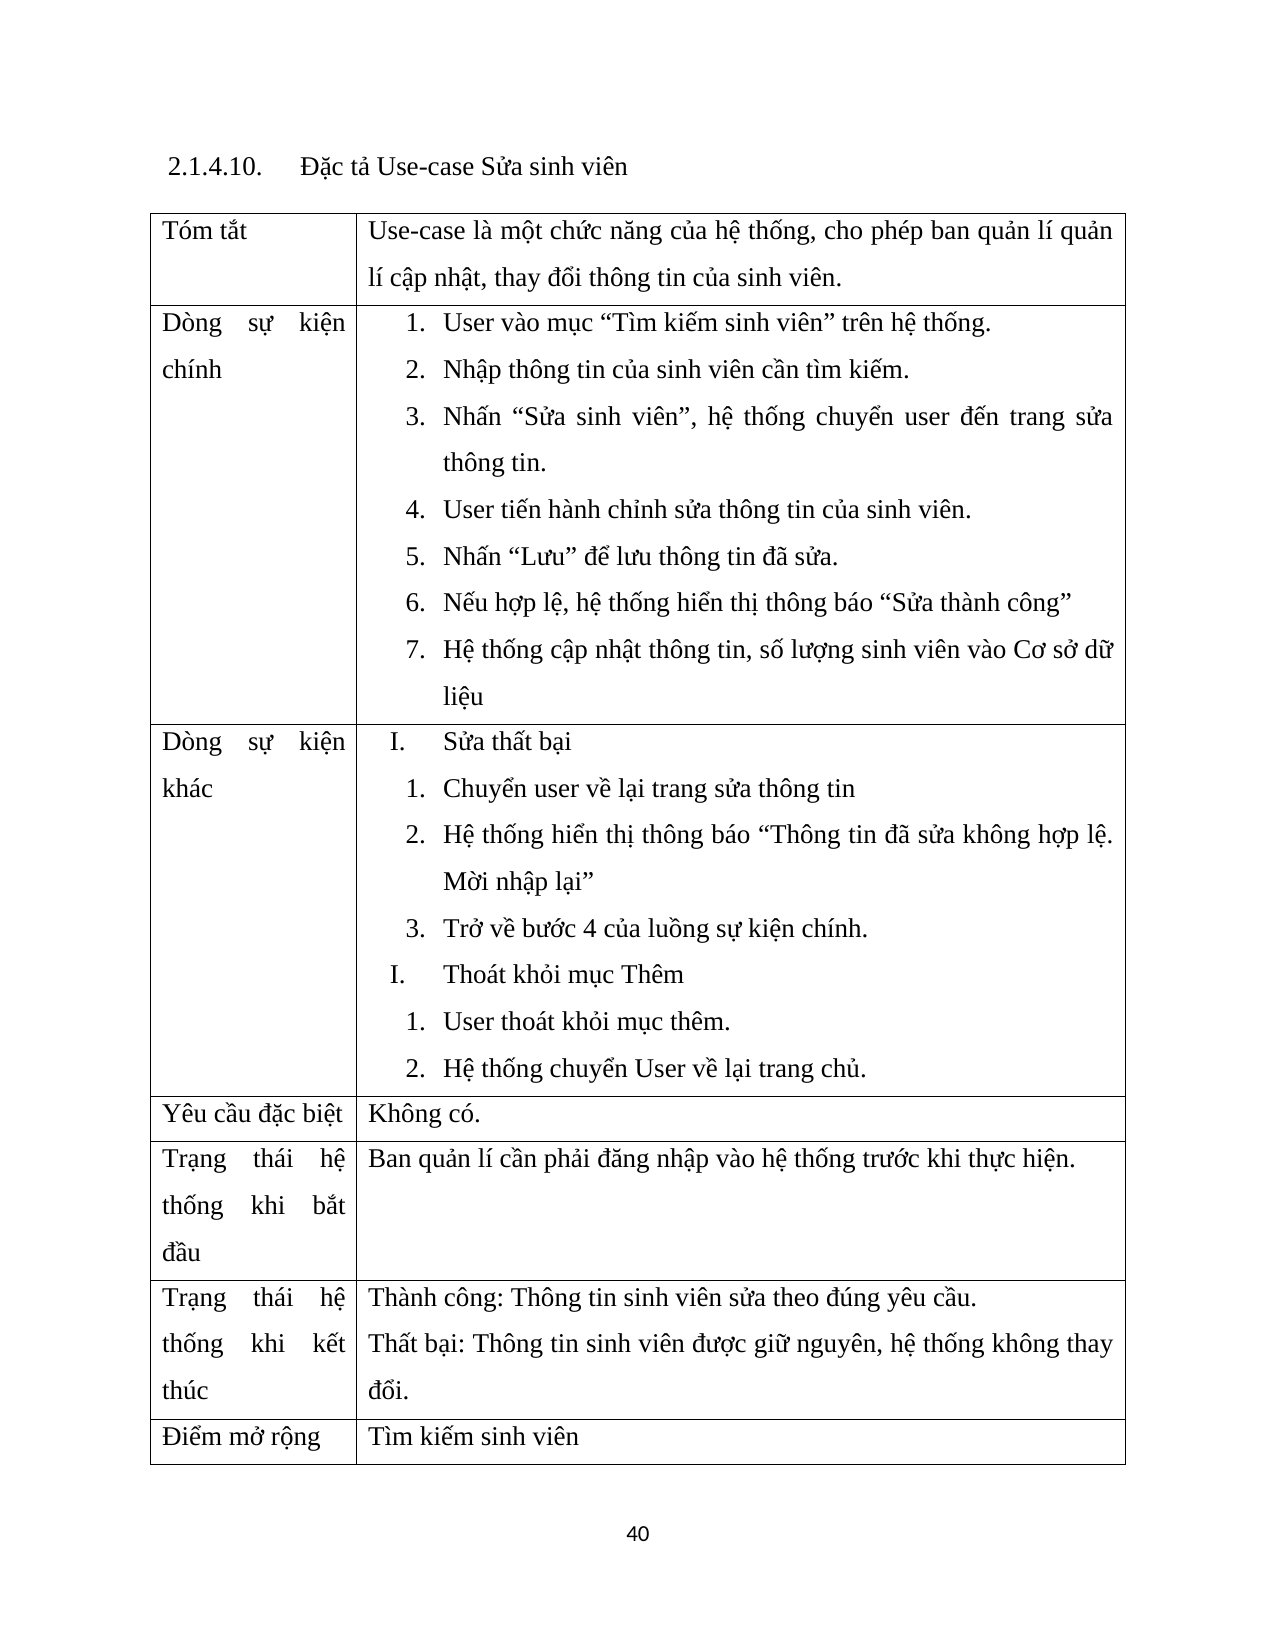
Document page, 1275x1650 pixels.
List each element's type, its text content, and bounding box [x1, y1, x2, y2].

list Đặc tả Use-case Sửa sinh viên [262, 150, 1125, 181]
table_cell Trạng thái hệ thống khi bắt đầu [151, 1142, 356, 1280]
table_cell Sửa thất bại Chuyển user về lại trang sửa thông tin Hệ thống hiển thị thông báo “Thông tin đã sửa không hợp lệ. Mời nhập lại” Trở về bước 4 của luồng sự kiện chính. Thoát khỏi mục Thêm User thoát khỏi mục thêm. Hệ thống chuyển User về lại trang chủ. [357, 725, 1125, 1096]
table_cell Yêu cầu đặc biệt [151, 1097, 356, 1141]
table_cell User vào mục “Tìm kiếm sinh viên” trên hệ thống. Nhập thông tin của sinh viên cần tìm kiếm. Nhấn “Sửa sinh viên”, hệ thống chuyển user đến trang sửa thông tin. User tiến hành chỉnh sửa thông tin của sinh viên. Nhấn “Lưu” để lưu thông tin đã sửa. Nếu hợp lệ, hệ thống hiển thị thông báo “Sửa thành công” Hệ thống cập nhật thông tin, số lượng sinh viên vào Cơ sở dữ liệu [357, 306, 1125, 724]
table_header Tóm tắt [151, 214, 356, 305]
table_cell Không có. [357, 1097, 1125, 1141]
table_cell Thành công: Thông tin sinh viên sửa theo đúng yêu cầu. Thất bại: Thông tin sinh viên được giữ nguyên, hệ thống không thay đổi. [357, 1281, 1125, 1418]
table_cell Dòng sự kiện chính [151, 306, 356, 724]
table_cell Trạng thái hệ thống khi kết thúc [151, 1281, 356, 1418]
table_cell Tìm kiếm sinh viên [357, 1420, 1125, 1464]
table_header Use-case là một chức năng của hệ thống, cho phép ban quản lí quản lí cập nhật, thay đổi thông tin của sinh viên. [357, 214, 1125, 305]
table_cell Ban quản lí cần phải đăng nhập vào hệ thống trước khi thực hiện. [357, 1142, 1125, 1280]
table_cell Điểm mở rộng [151, 1420, 356, 1464]
table_cell Dòng sự kiện khác [151, 725, 356, 1096]
